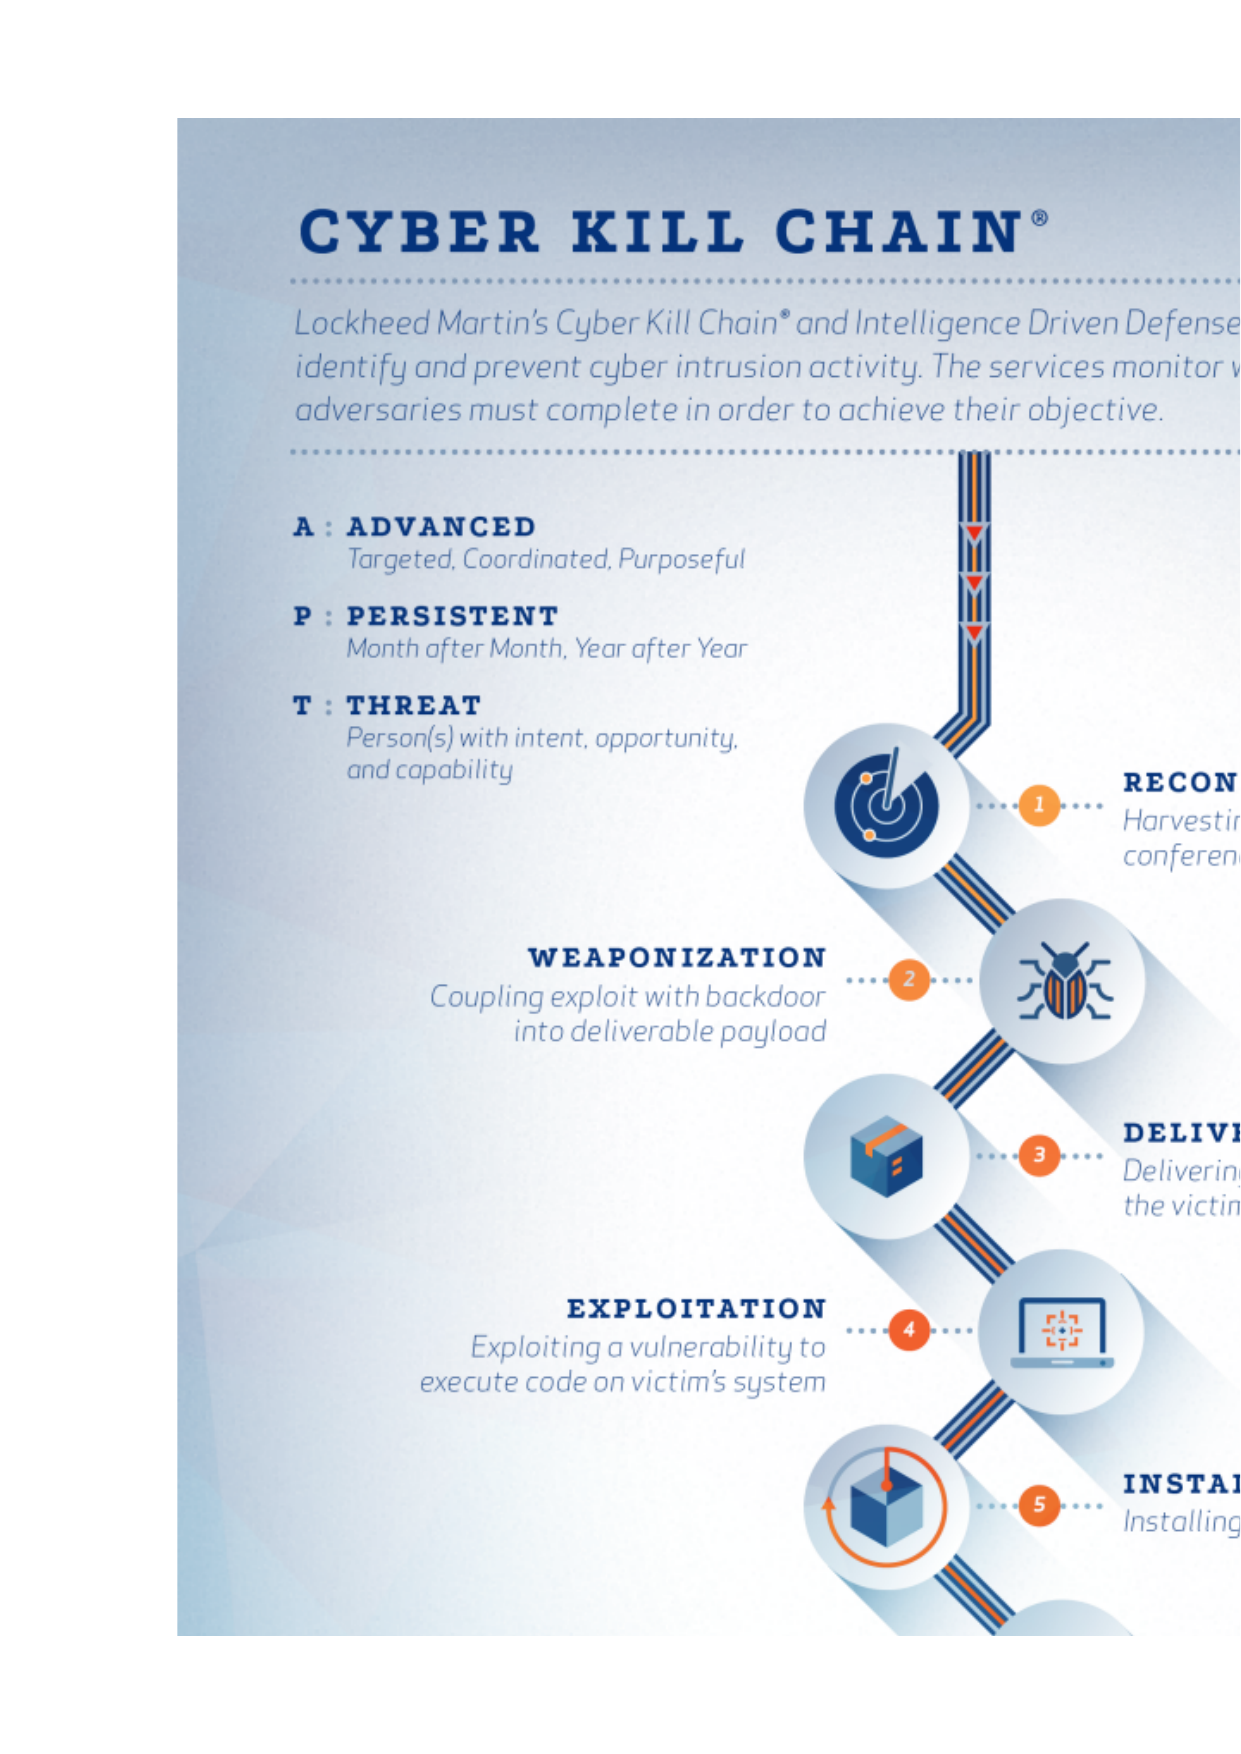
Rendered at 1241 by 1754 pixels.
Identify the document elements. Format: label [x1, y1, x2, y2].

picture [177, 118, 1241, 1636]
